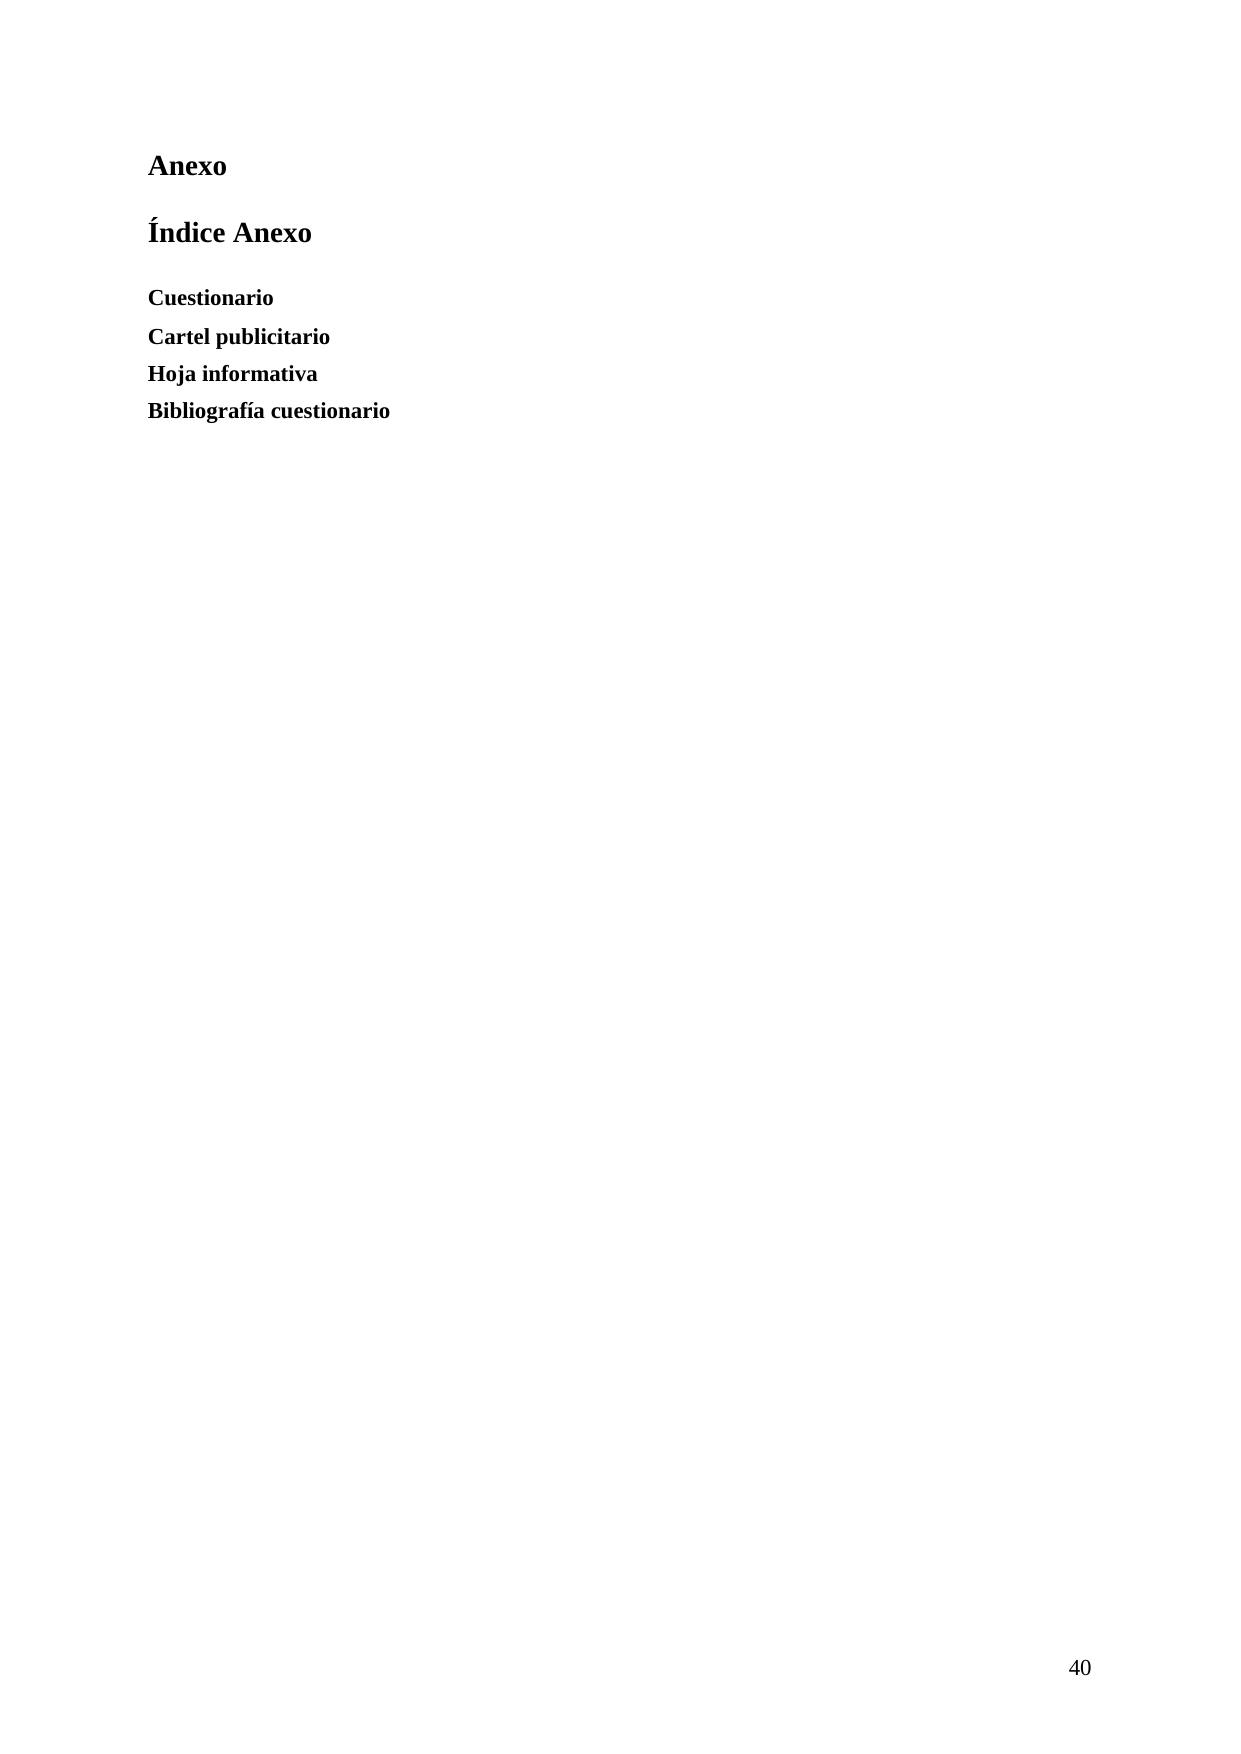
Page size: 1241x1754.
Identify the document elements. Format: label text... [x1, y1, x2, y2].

text Cartel publicitario 47 [148, 321, 1091, 350]
text Hoja informativa 47 [148, 360, 1091, 387]
text Anexo [148, 148, 1091, 181]
text Índice Anexo [148, 215, 1091, 248]
text Cuestionario 38 [148, 282, 1091, 311]
text Bibliografía cuestionario 51 [148, 397, 1091, 423]
